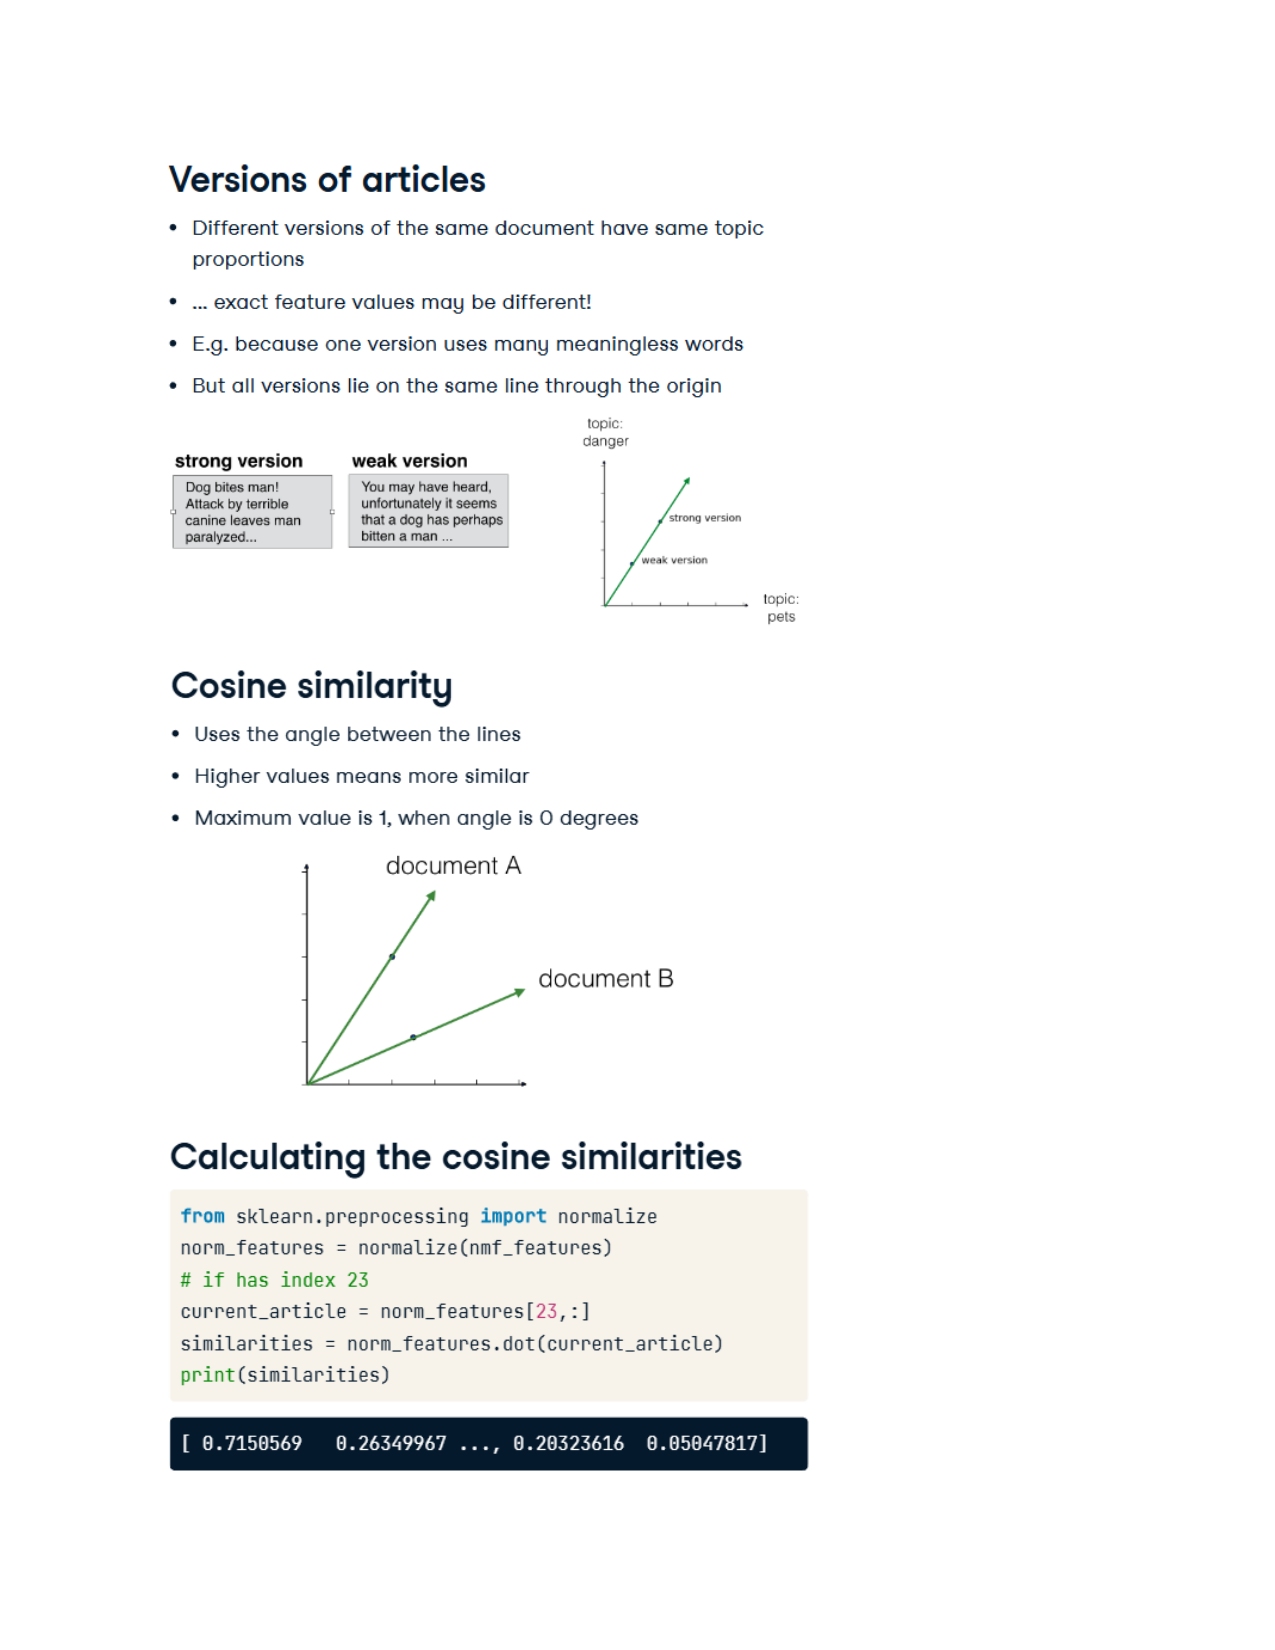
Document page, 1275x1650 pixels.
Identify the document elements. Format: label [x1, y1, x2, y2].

picture [150, 1126, 1125, 1473]
picture [150, 150, 1125, 635]
picture [150, 655, 1125, 1106]
